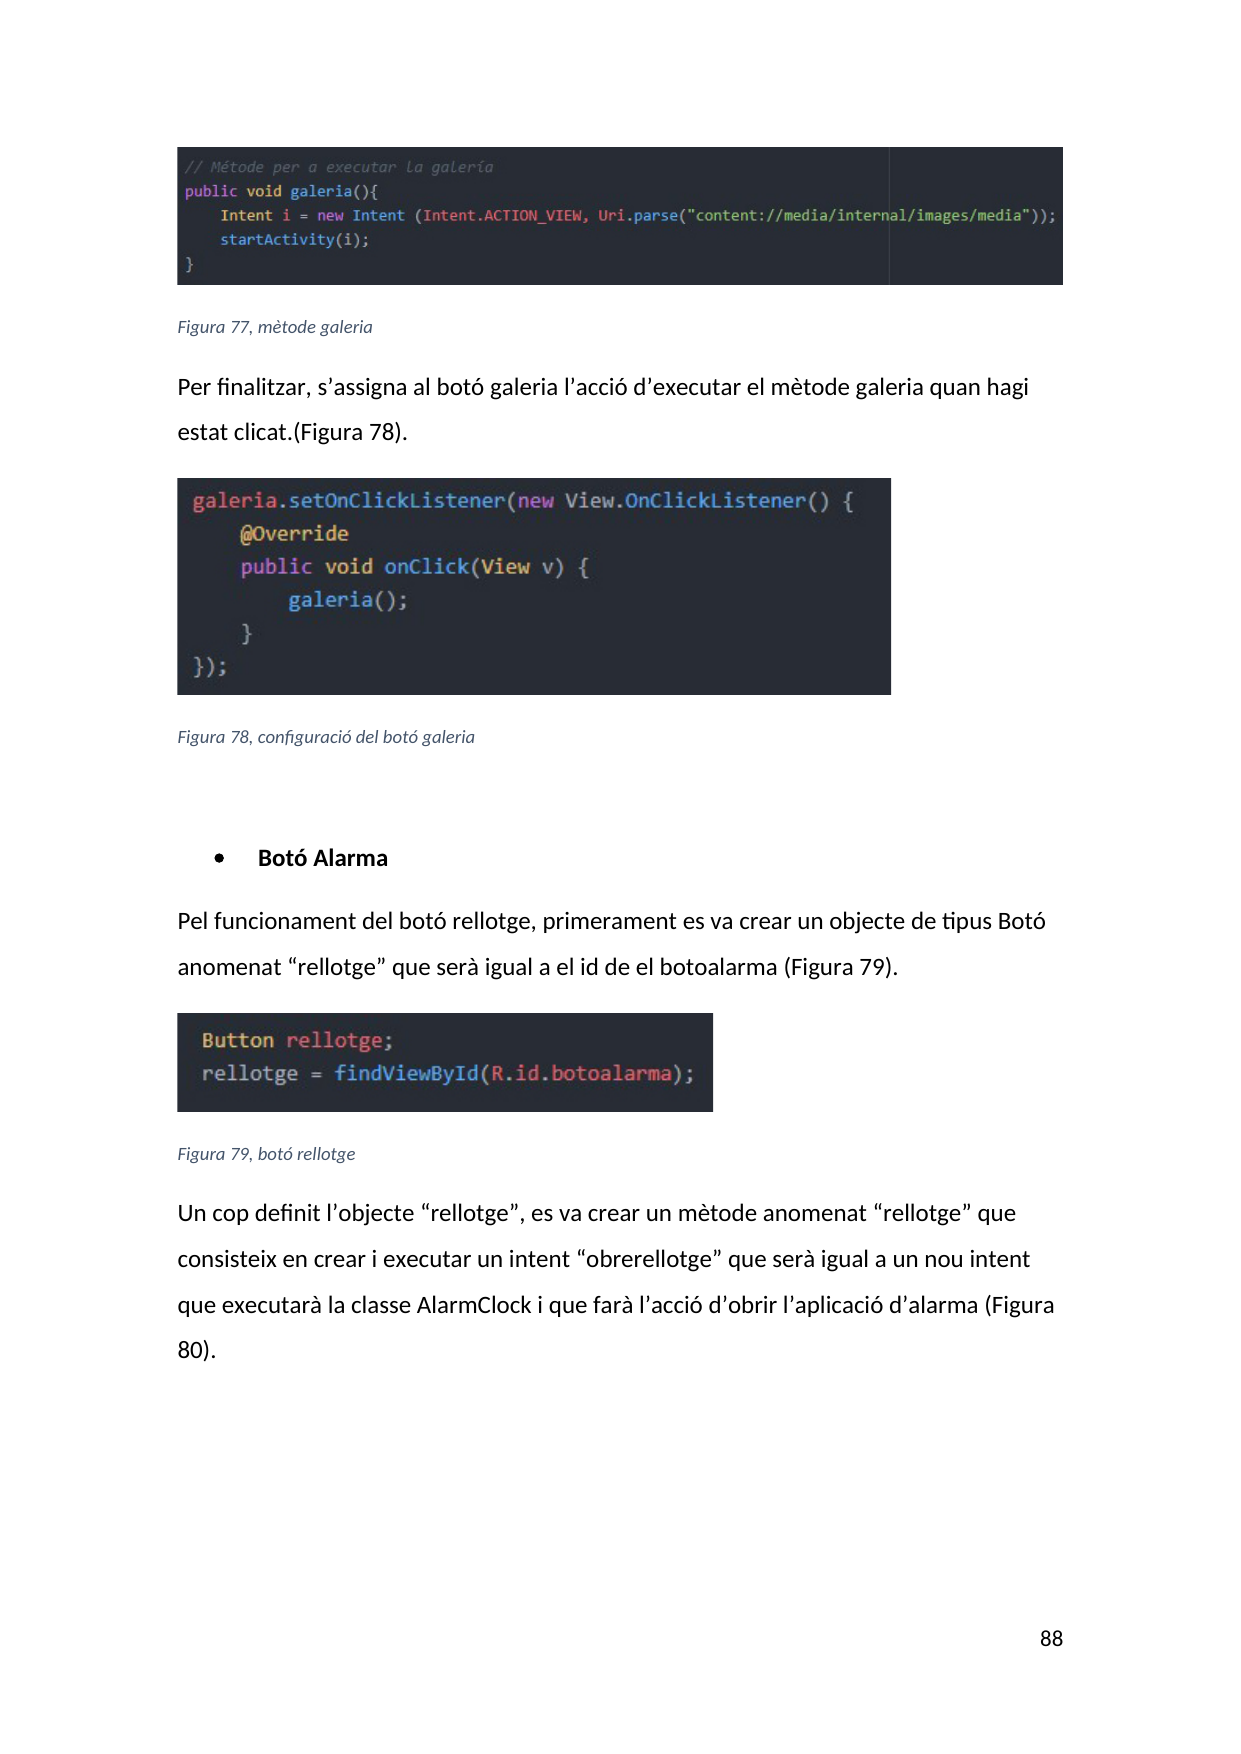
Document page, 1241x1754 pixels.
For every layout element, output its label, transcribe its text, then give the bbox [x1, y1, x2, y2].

picture [177, 1013, 714, 1112]
text Pel funcionament del botó rellotge, primerament es va crear un objecte de tipus Botó anomenat “rellotge” que serà igual a el id de el botoalarma (Figura 79). [177, 905, 1063, 981]
text Figura 79, botó rellotge [177, 1142, 1063, 1165]
picture [177, 147, 1063, 285]
text Un cop definit l’objecte “rellotge”, es va crear un mètode anomenat “rellotge” que consisteix en crear i executar un intent “obrerellotge” que serà igual a un nou intent que executarà la classe AlarmClock i que farà l’acció d’obrir l’aplicació d’alarma (Figura 80). [177, 1197, 1063, 1365]
list Botó Alarma [215, 843, 1063, 873]
text Per finalitzar, s’assigna al botó galeria l’acció d’executar el mètode galeria quan hagi estat clicat.(Figura 78). [177, 371, 1063, 447]
text Figura 77, mètode galeria [177, 315, 1063, 338]
picture [177, 478, 892, 695]
text Figura 78, configuració del botó galeria [177, 725, 1063, 748]
